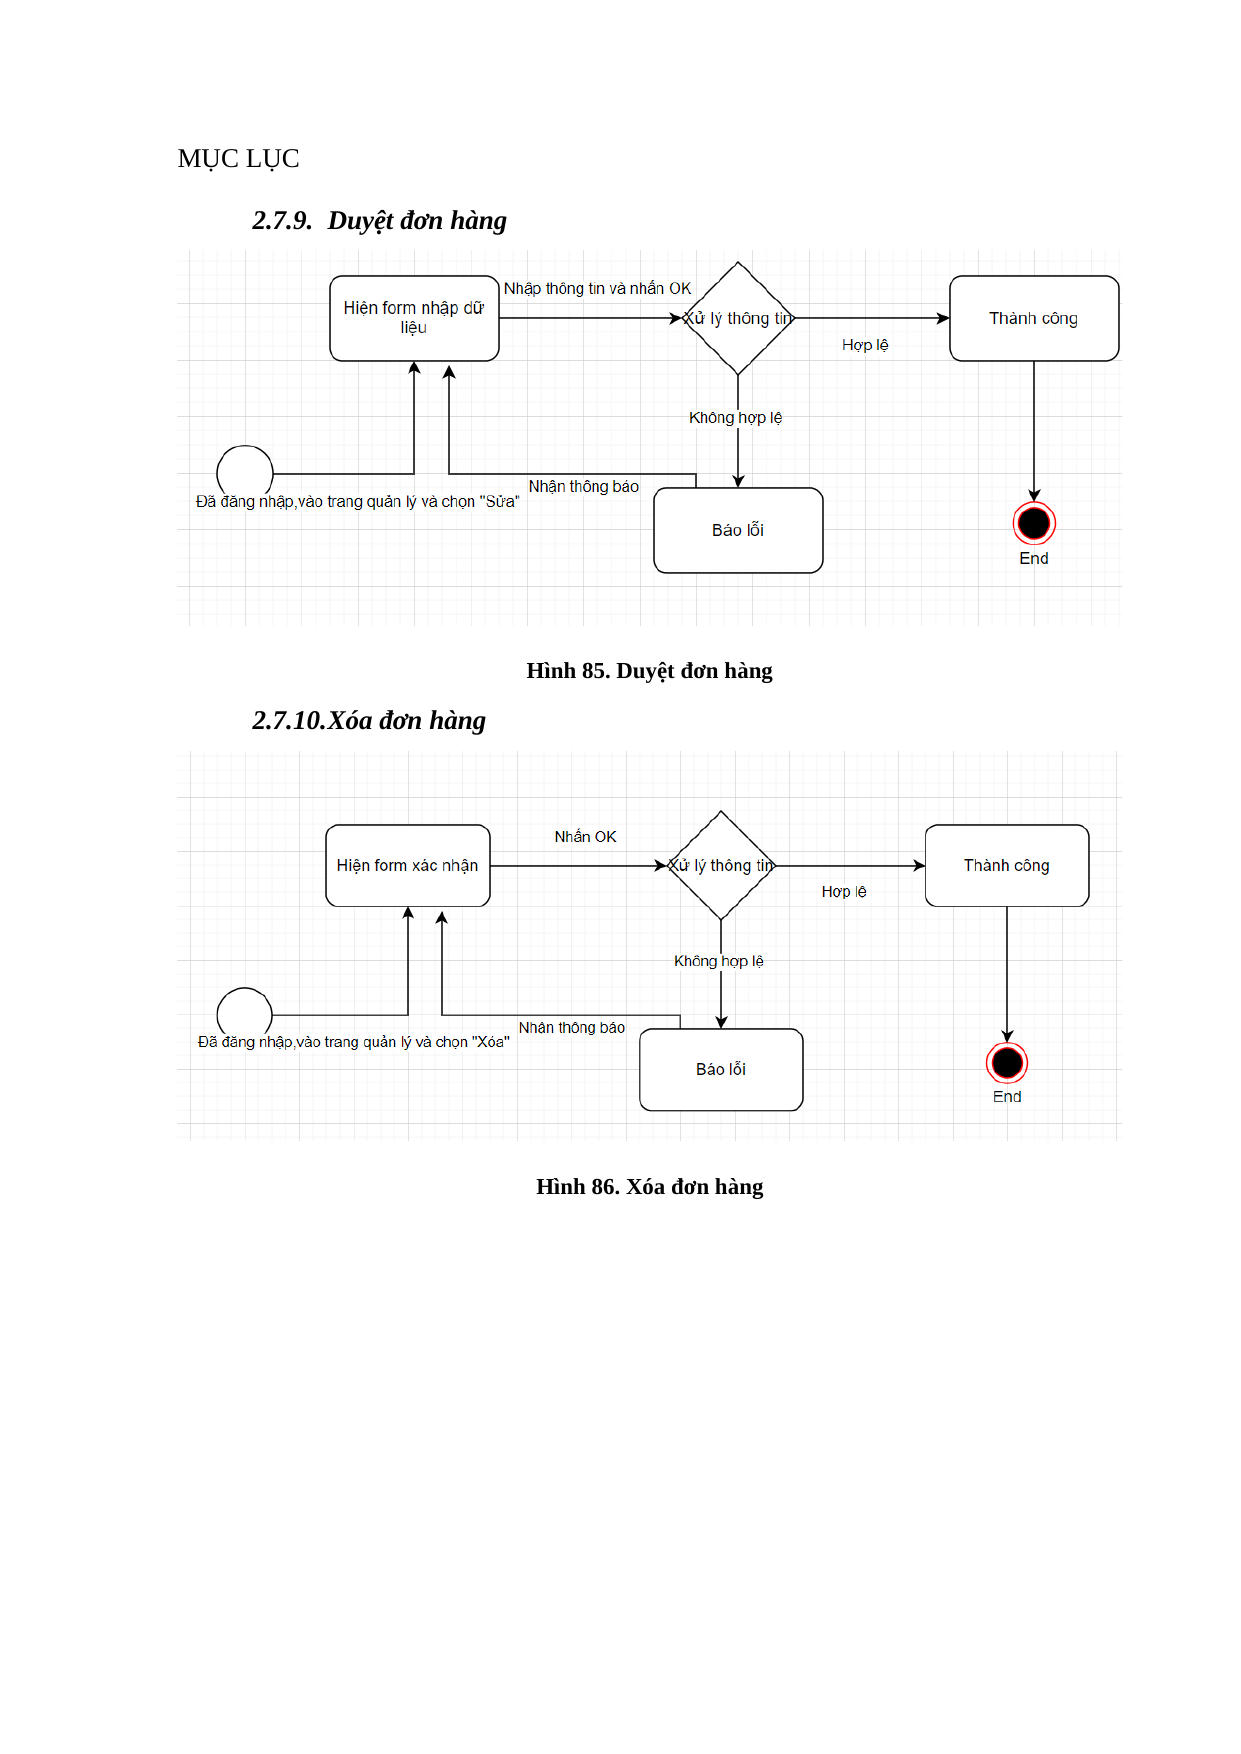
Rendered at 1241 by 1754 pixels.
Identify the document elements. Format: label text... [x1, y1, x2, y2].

subtitle Xóa đơn hàng [252, 704, 1122, 736]
text Hình 85. Duyệt đơn hàng [177, 657, 1122, 684]
picture [177, 751, 1123, 1141]
picture [177, 250, 1123, 626]
text Hình 86. Xóa đơn hàng [177, 1173, 1122, 1199]
subtitle Duyệt đơn hàng [252, 204, 1122, 235]
